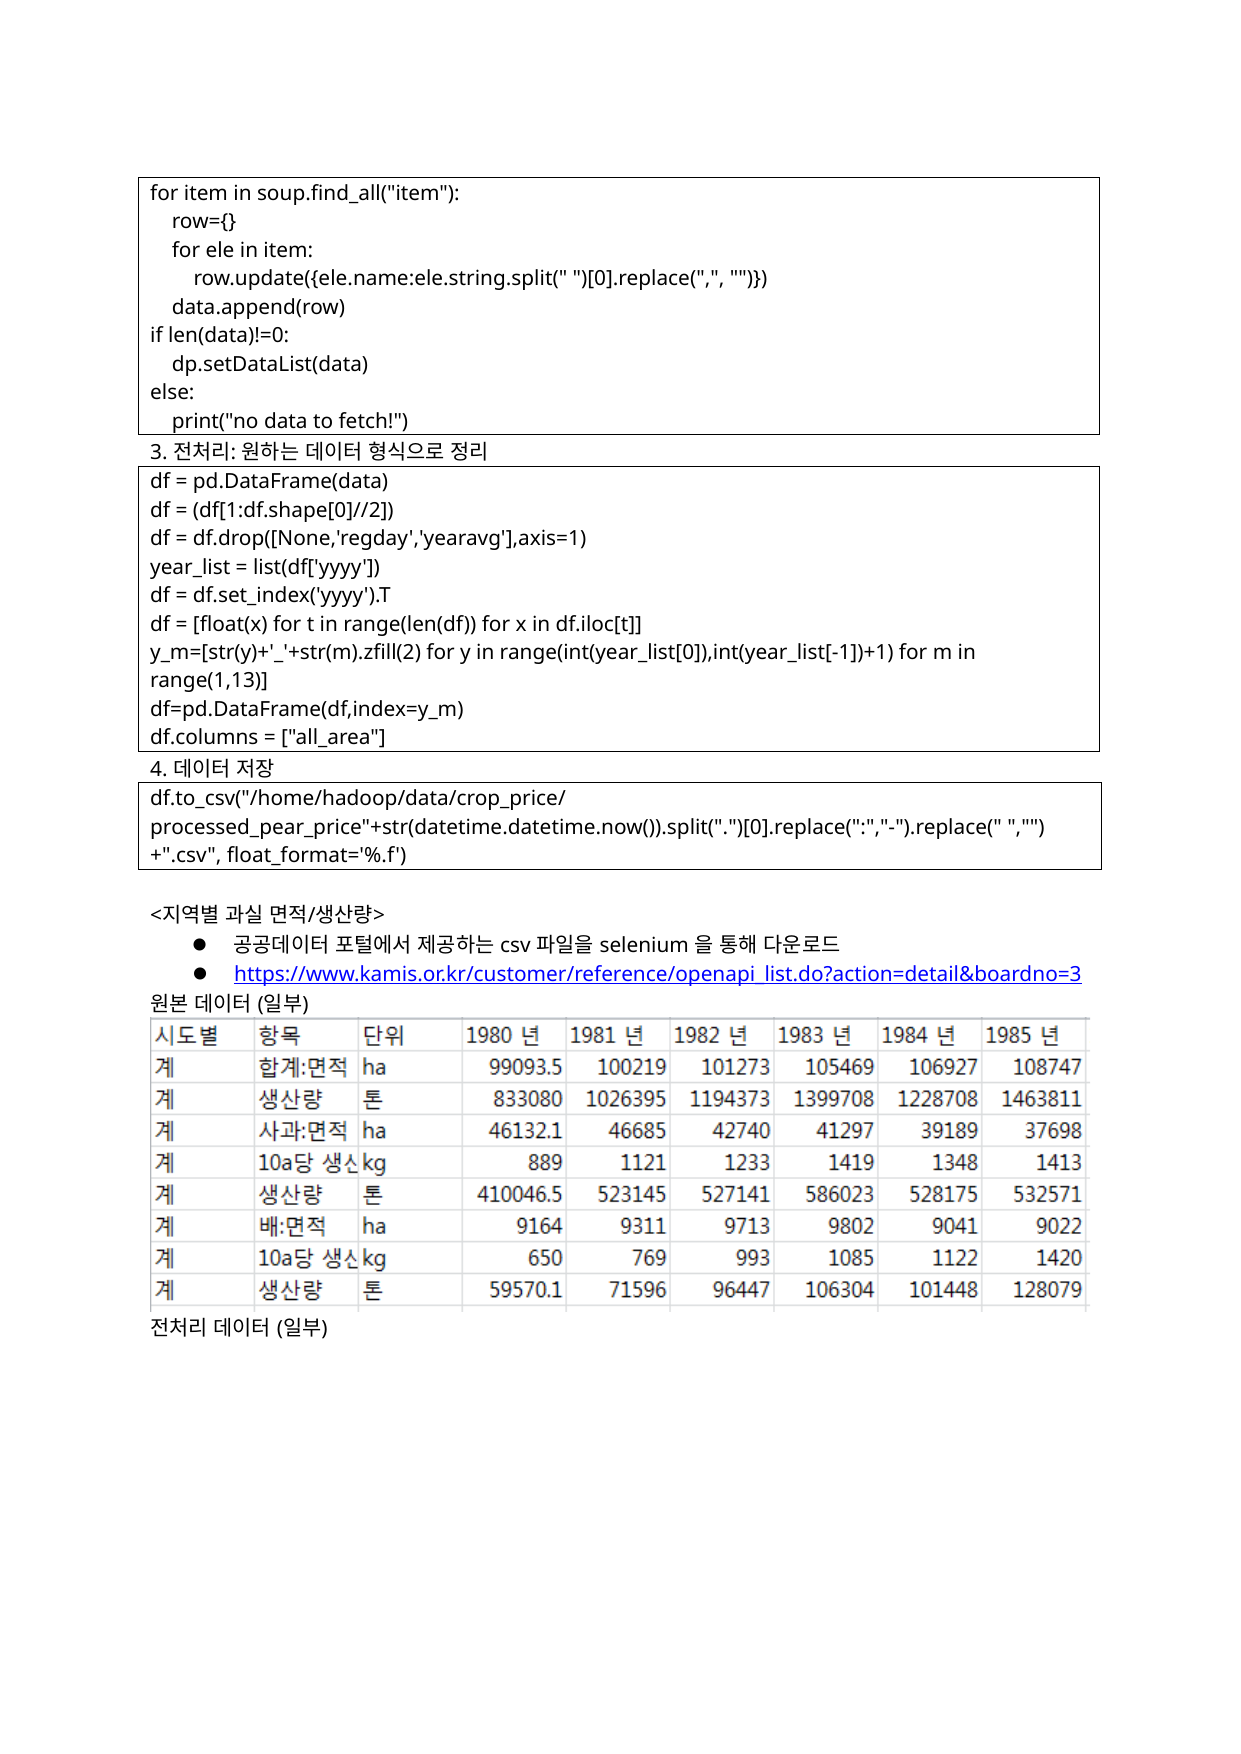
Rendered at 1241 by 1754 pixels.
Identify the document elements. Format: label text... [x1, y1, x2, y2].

text 전처리 데이터 (일부) [150, 1312, 1090, 1342]
table_header for item in soup.find_all("item"): row={} for ele in item: row.update({ele.name:ele.string.split(" ")[0].replace(",", "")}) data.append(row) if len(data)!=0: dp.setDataList(data) else: print("no data to fetch!") [139, 178, 1099, 434]
table_header df.to_csv("/home/hadoop/data/crop_price/processed_pear_price"+str(datetime.datetime.now()).split(".")[0].replace(":","-").replace(" ","")+".csv", float_format='%.f') [139, 783, 1101, 869]
list https://www.kamis.or.kr/customer/reference/openapi_list.do?action=detail&boardno=3 [192, 959, 1090, 987]
text 3. 전처리: 원하는 데이터 형식으로 정리 [150, 435, 1090, 466]
table_header df = pd.DataFrame(data) df = (df[1:df.shape[0]//2]) df = df.drop([None,'regday','yearavg'],axis=1) year_list = list(df['yyyy']) df = df.set_index('yyyy').T df = [float(x) for t in range(len(df)) for x in df.iloc[t]] y_m=[str(y)+'_'+str(m).zfill(2) for y in range(int(year_list[0]),int(year_list[-1])+1) for m in range(1,13)] df=pd.DataFrame(df,index=y_m) df.columns = ["all_area"] [139, 467, 1099, 751]
picture [150, 1017, 1091, 1312]
list 공공데이터 포털에서 제공하는 csv 파일을 selenium 을 통해 다운로드 [192, 928, 1090, 959]
text 원본 데이터 (일부) [150, 987, 1090, 1017]
text 4. 데이터 저장 [150, 752, 1090, 782]
text <지역별 과실 면적/생산량> [150, 898, 1090, 928]
